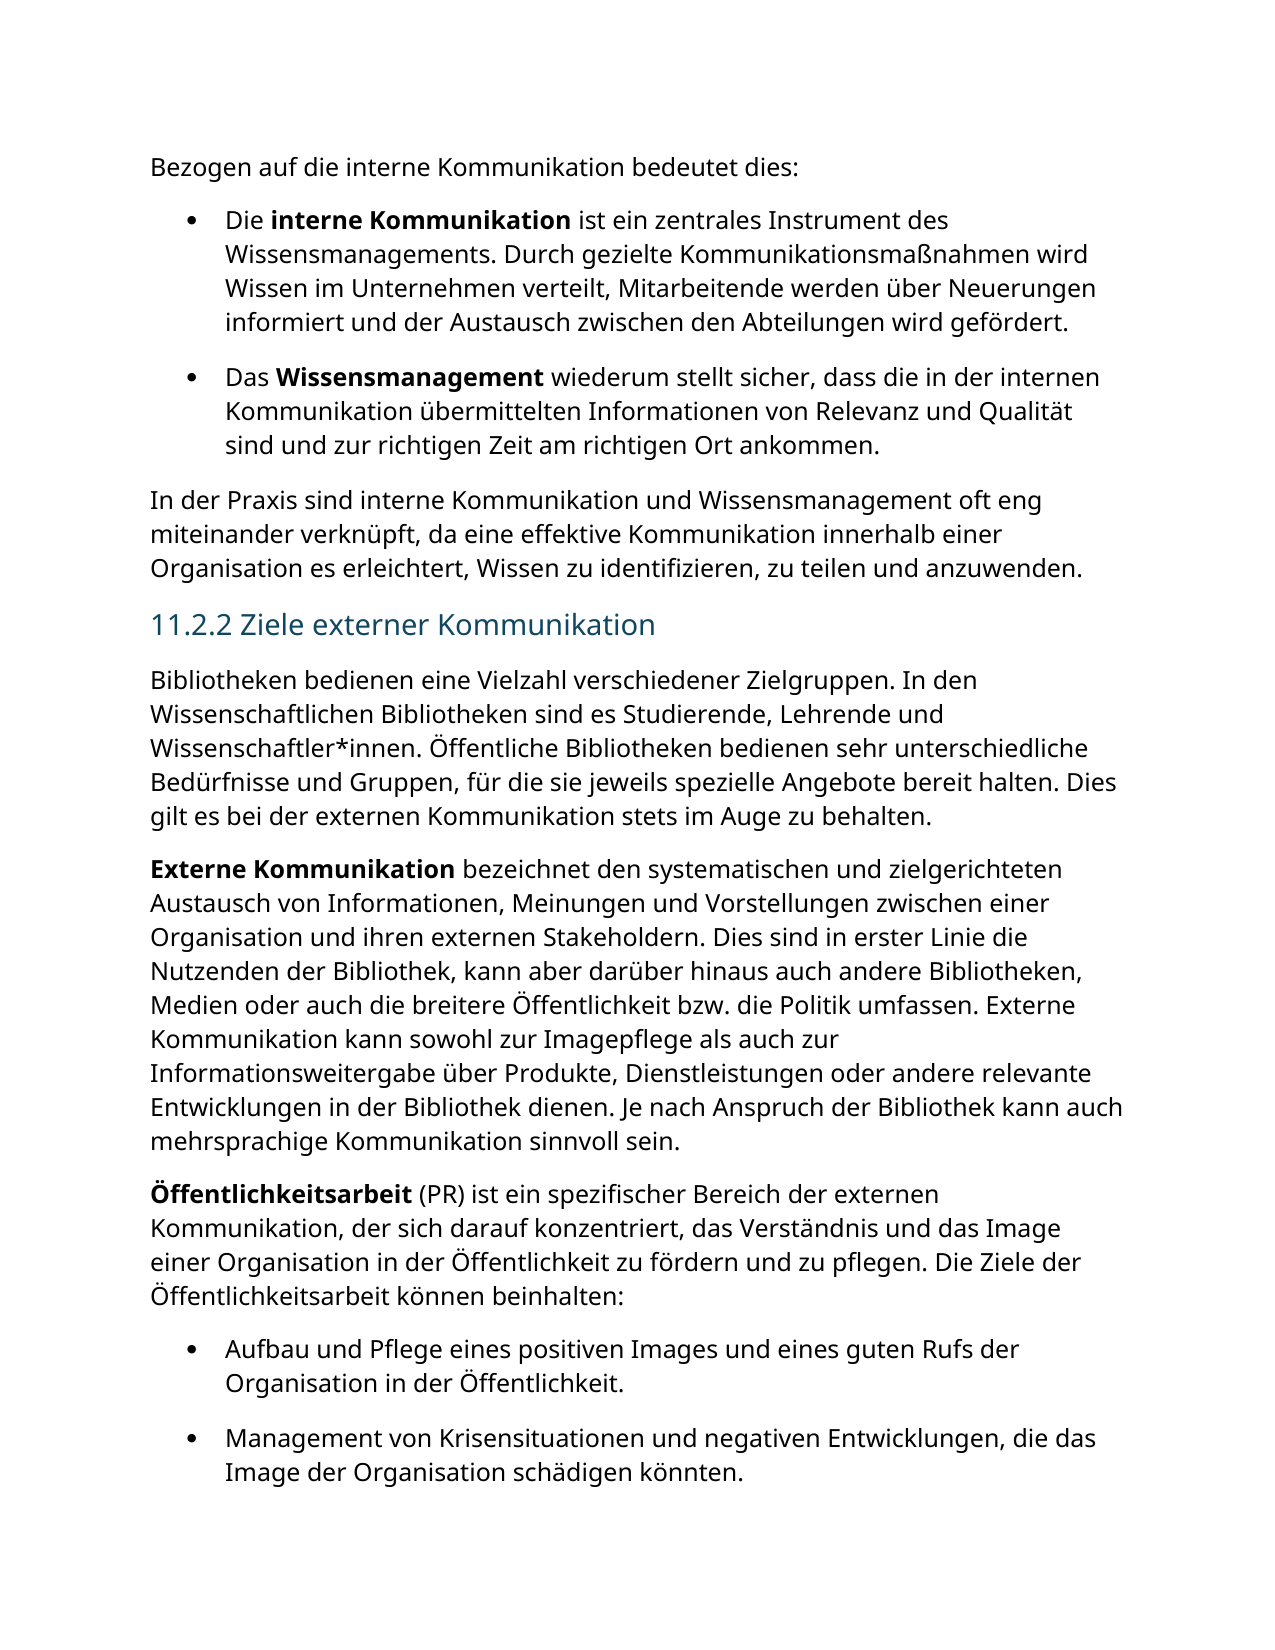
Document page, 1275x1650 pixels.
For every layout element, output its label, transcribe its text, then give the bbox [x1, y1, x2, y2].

subtitle 11.2.2 Ziele externer Kommunikation [150, 604, 1125, 643]
text Bezogen auf die interne Kommunikation bedeutet dies: [150, 150, 1125, 184]
text Bibliotheken bedienen eine Vielzahl verschiedener Zielgruppen. In den Wissenschaftlichen Bibliotheken sind es Studierende, Lehrende und Wissenschaftler*innen. Öffentliche Bibliotheken bedienen sehr unterschiedliche Bedürfnisse und Gruppen, für die sie jeweils spezielle Angebote bereit halten. Dies gilt es bei der externen Kommunikation stets im Auge zu behalten. [150, 662, 1125, 833]
list Aufbau und Pflege eines positiven Images und eines guten Rufs der Organisation in der Öffentlichkeit. [187, 1332, 1125, 1400]
text In der Praxis sind interne Kommunikation und Wissensmanagement oft eng miteinander verknüpft, da eine effektive Kommunikation innerhalb einer Organisation es erleichtert, Wissen zu identifizieren, zu teilen und anzuwenden. [150, 483, 1125, 585]
list Das Wissensmanagement wiederum stellt sicher, dass die in der internen Kommunikation übermittelten Informationen von Relevanz und Qualität sind und zur richtigen Zeit am richtigen Ort ankommen. [187, 360, 1125, 462]
text Externe Kommunikation bezeichnet den systematischen und zielgerichteten Austausch von Informationen, Meinungen und Vorstellungen zwischen einer Organisation und ihren externen Stakeholdern. Dies sind in erster Linie die Nutzenden der Bibliothek, kann aber darüber hinaus auch andere Bibliotheken, Medien oder auch die breitere Öffentlichkeit bzw. die Politik umfassen. Externe Kommunikation kann sowohl zur Imagepflege als auch zur Informationsweitergabe über Produkte, Dienstleistungen oder andere relevante Entwicklungen in der Bibliothek dienen. Je nach Anspruch der Bibliothek kann auch mehrsprachige Kommunikation sinnvoll sein. [150, 851, 1125, 1158]
list Management von Krisensituationen und negativen Entwicklungen, die das Image der Organisation schädigen könnten. [187, 1421, 1125, 1489]
text Öffentlichkeitsarbeit (PR) ist ein spezifischer Bereich der externen Kommunikation, der sich darauf konzentriert, das Verständnis und das Image einer Organisation in der Öffentlichkeit zu fördern und zu pflegen. Die Ziele der Öffentlichkeitsarbeit können beinhalten: [150, 1177, 1125, 1313]
list Die interne Kommunikation ist ein zentrales Instrument des Wissensmanagements. Durch gezielte Kommunikationsmaßnahmen wird Wissen im Unternehmen verteilt, Mitarbeitende werden über Neuerungen informiert und der Austausch zwischen den Abteilungen wird gefördert. [187, 203, 1125, 339]
